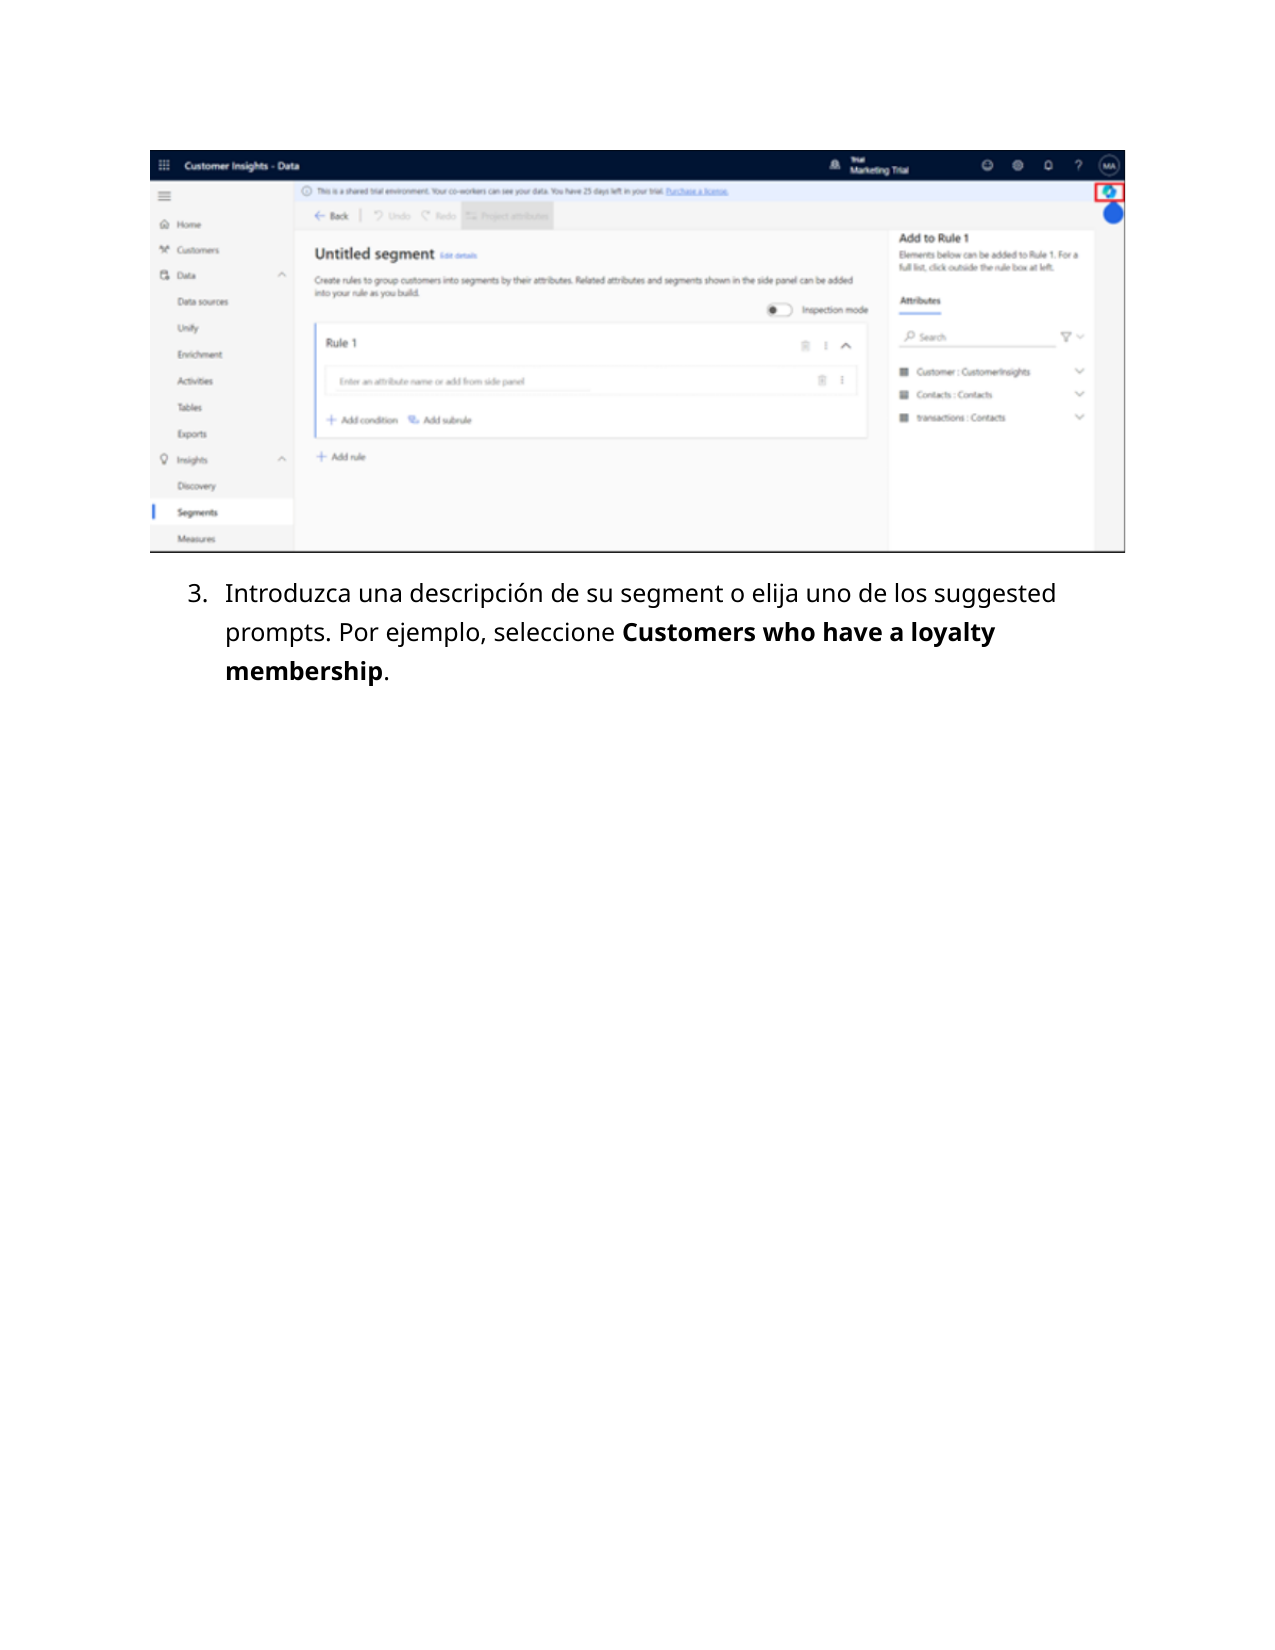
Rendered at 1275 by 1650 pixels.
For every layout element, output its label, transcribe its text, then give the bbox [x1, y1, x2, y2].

picture [150, 150, 1125, 554]
list Introduzca una descripción de su segment o elija uno de los suggested prompts. Por ejemplo, seleccione Customers who have a loyalty membership. [187, 575, 1125, 688]
